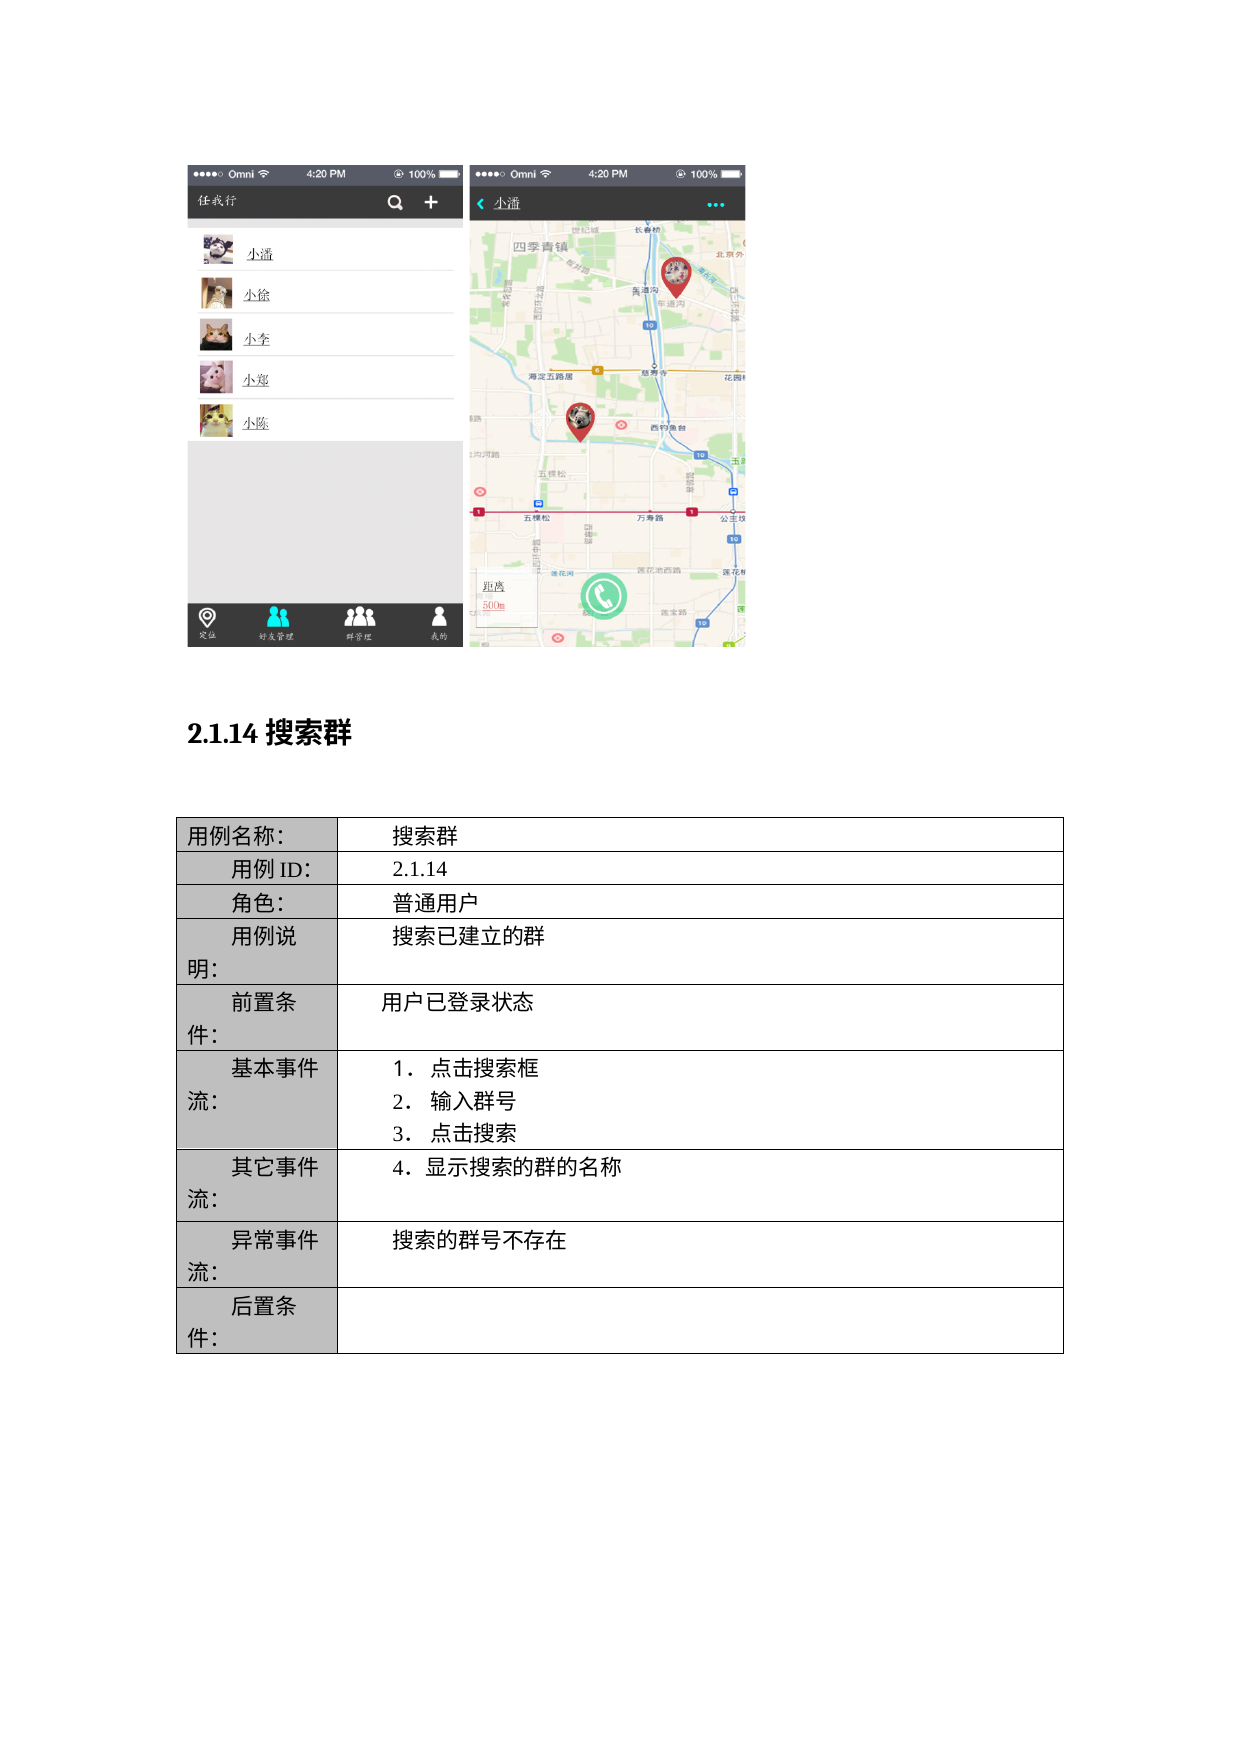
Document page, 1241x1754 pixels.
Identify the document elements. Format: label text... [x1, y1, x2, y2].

table_cell [338, 1288, 1063, 1353]
table_header 用例名称： [177, 818, 337, 851]
table_cell 搜索的群号不存在 [338, 1222, 1063, 1287]
picture [469, 165, 746, 647]
table_cell 点击搜索框 输入群号 点击搜索 [338, 1051, 1063, 1148]
table_cell 其它事件流： [177, 1150, 337, 1221]
table_cell 普通用户 [338, 885, 1063, 918]
table_cell 基本事件流： [177, 1051, 337, 1148]
table_header 搜索群 [338, 818, 1063, 851]
table_cell 异常事件流： [177, 1222, 337, 1287]
picture [187, 165, 463, 647]
table_cell 2.1.14 [338, 852, 1063, 884]
table_cell 搜索已建立的群 [338, 919, 1063, 984]
table_cell 用例说明： [177, 919, 337, 984]
table_cell 后置条件： [177, 1288, 337, 1353]
table_cell 用户已登录状态 [338, 985, 1063, 1050]
table_cell 前置条件： [177, 985, 337, 1050]
table_cell 用例ID： [177, 852, 337, 884]
table_cell 角色： [177, 885, 337, 918]
table_cell 4．显示搜索的群的名称 [338, 1150, 1063, 1221]
subtitle 2.1.14 搜索群 [187, 698, 1053, 763]
